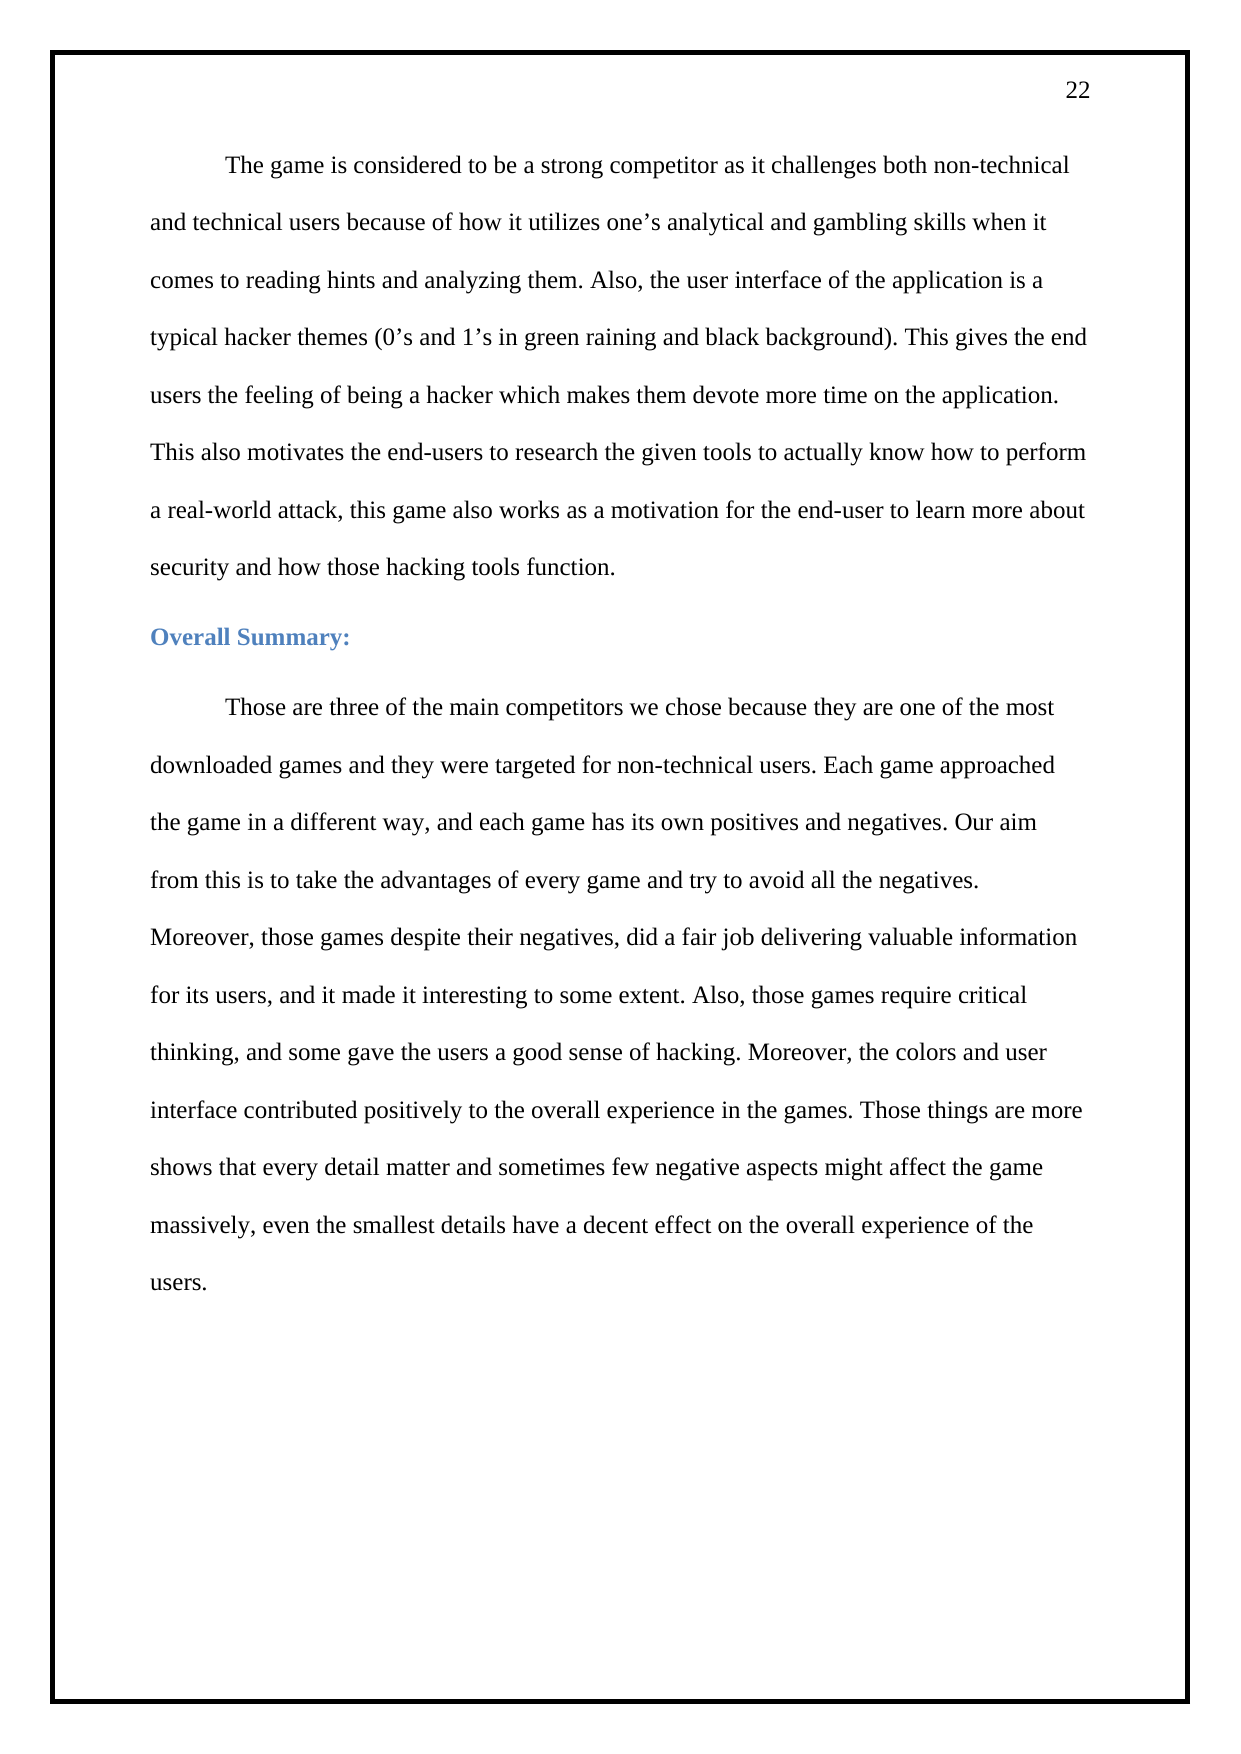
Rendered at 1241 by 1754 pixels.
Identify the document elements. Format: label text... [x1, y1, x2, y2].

text Overall Summary: [150, 622, 1090, 651]
text The game is considered to be a strong competitor as it challenges both non-technical and technical users because of how it utilizes one’s analytical and gambling skills when it comes to reading hints and analyzing them. Also, the user interface of the application is a typical hacker themes (0’s and 1’s in green raining and black background). This gives the end users the feeling of being a hacker which makes them devote more time on the application. This also motivates the end-users to research the given tools to actually know how to perform a real-world attack, this game also works as a motivation for the end-user to learn more about security and how those hacking tools function. [150, 150, 1090, 581]
text Those are three of the main competitors we chose because they are one of the most downloaded games and they were targeted for non-technical users. Each game approached the game in a different way, and each game has its own positives and negatives. Our aim from this is to take the advantages of every game and try to avoid all the negatives. Moreover, those games despite their negatives, did a fair job delivering valuable information for its users, and it made it interesting to some extent. Also, those games require critical thinking, and some gave the users a good sense of hacking. Moreover, the colors and user interface contributed positively to the overall experience in the games. Those things are more shows that every detail matter and sometimes few negative aspects might affect the game massively, even the smallest details have a decent effect on the overall experience of the users. [150, 692, 1090, 1296]
